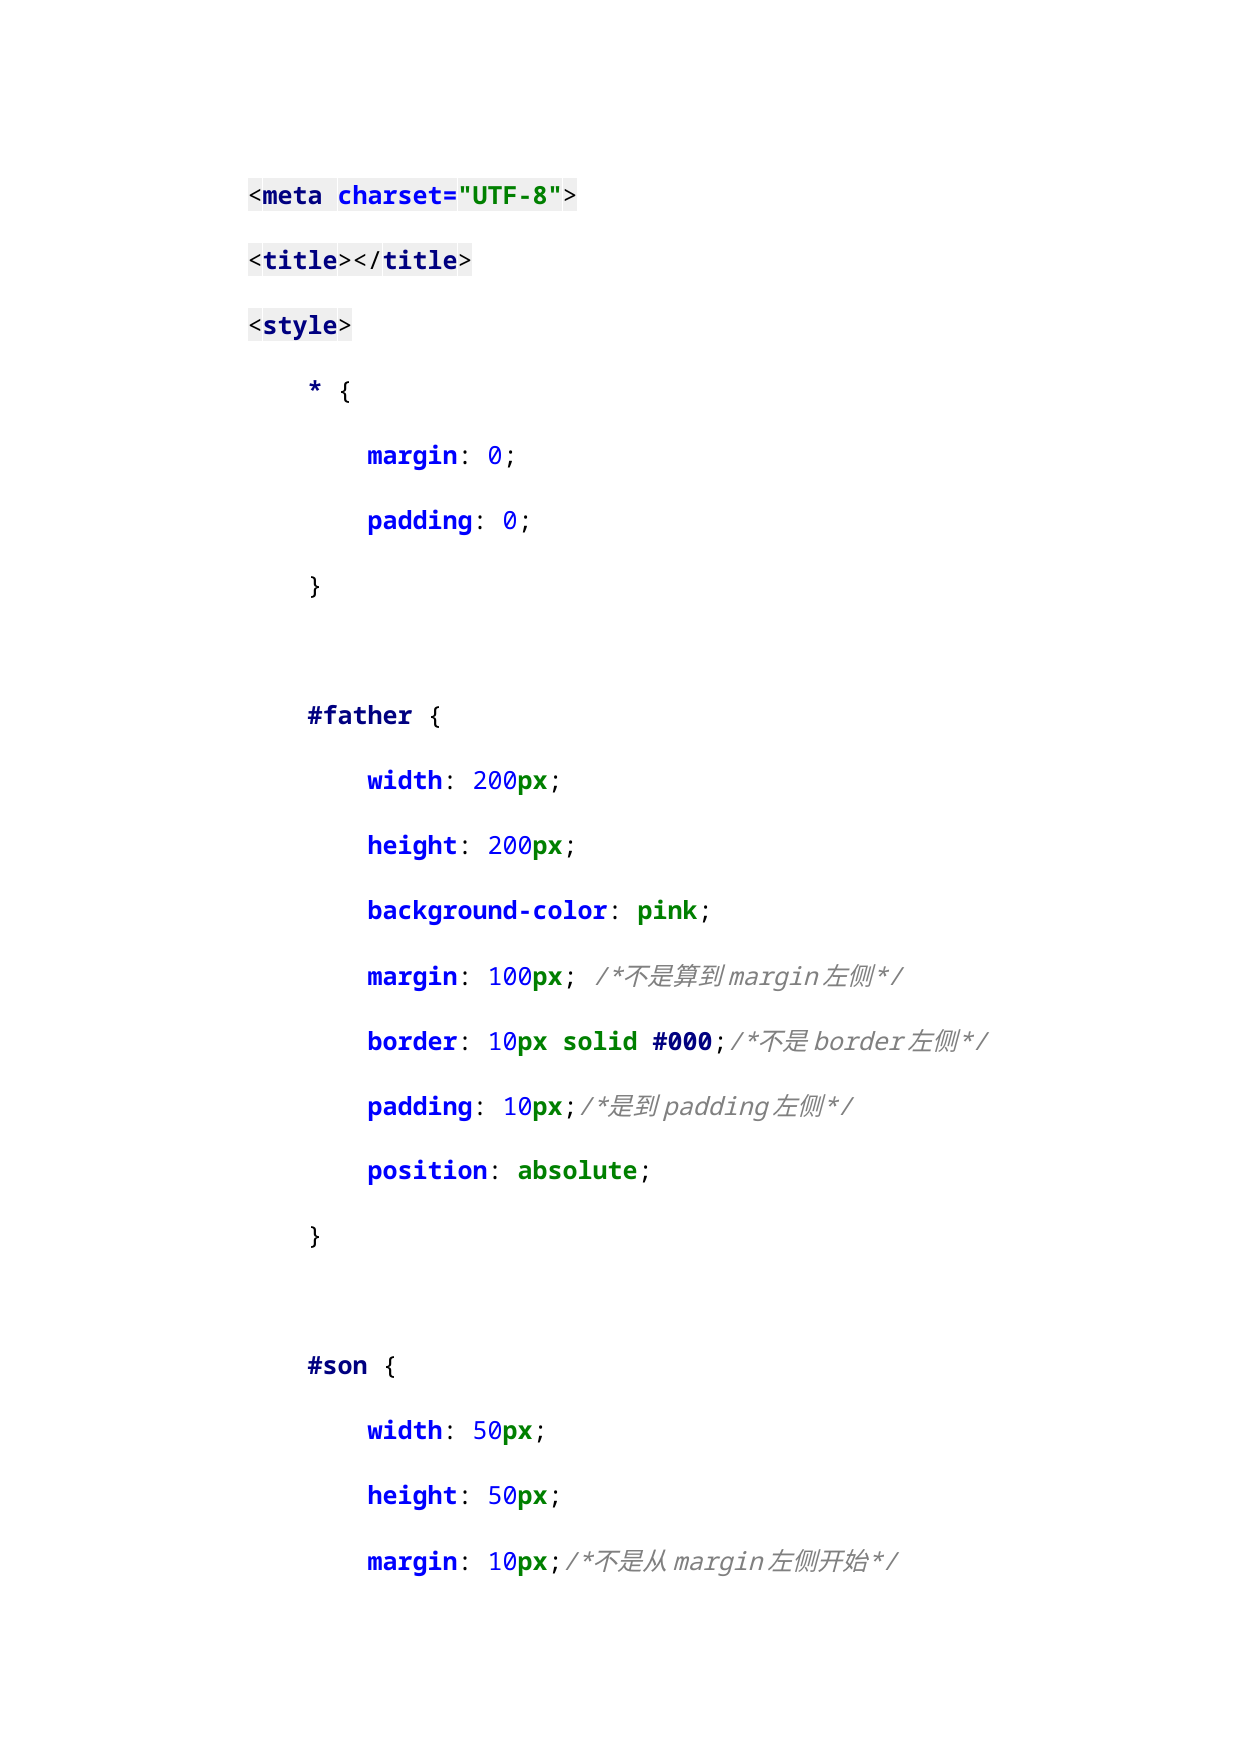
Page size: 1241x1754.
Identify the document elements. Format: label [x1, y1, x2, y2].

text [187, 162, 1053, 1592]
